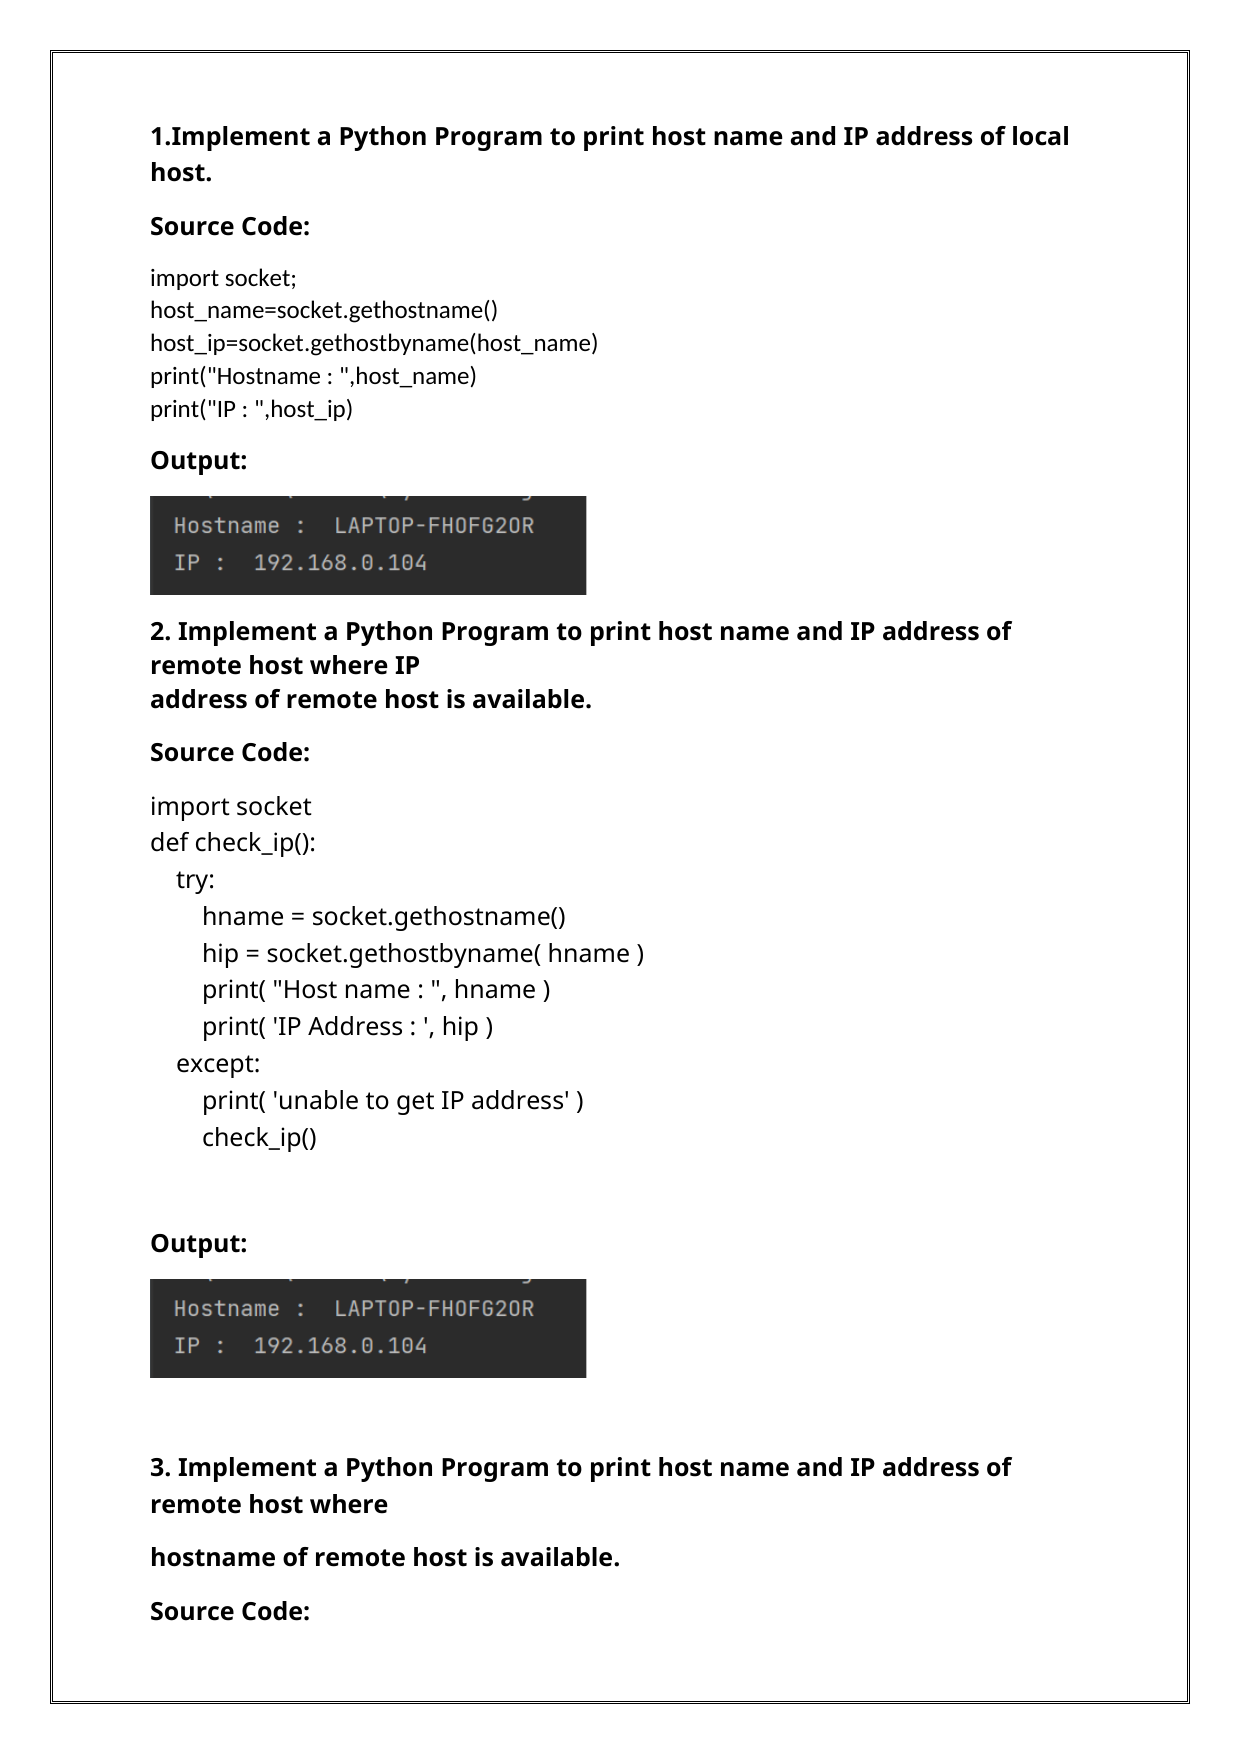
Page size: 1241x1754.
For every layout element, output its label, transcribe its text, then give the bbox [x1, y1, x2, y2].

text Output: [150, 1226, 1090, 1260]
picture [150, 1279, 587, 1378]
text 1.Implement a Python Program to print host name and IP address of local host. [150, 118, 1090, 189]
text hostname of remote host is available. [150, 1540, 1090, 1574]
text Source Code: [150, 208, 1090, 242]
text import socket; host_name=socket.gethostname() host_ip=socket.gethostbyname(host_name) print("Hostname : ",host_name) print("IP : ",host_ip) [150, 262, 1090, 424]
text 2. Implement a Python Program to print host name and IP address of remote host where IP [150, 613, 1090, 681]
text 3. Implement a Python Program to print host name and IP address of remote host where [150, 1450, 1090, 1521]
text Source Code: [150, 735, 1090, 769]
text Source Code: [150, 1593, 1090, 1628]
text address of remote host is available. [150, 681, 1090, 716]
picture [150, 496, 587, 595]
text Output: [150, 443, 1090, 477]
text import socket def check_ip(): try: hname = socket.gethostname() hip = socket.gethostbyname( hname ) print( "Host name : ", hname ) print( 'IP Address : ', hip ) except: print( 'unable to get IP address' ) check_ip() [150, 788, 1090, 1153]
